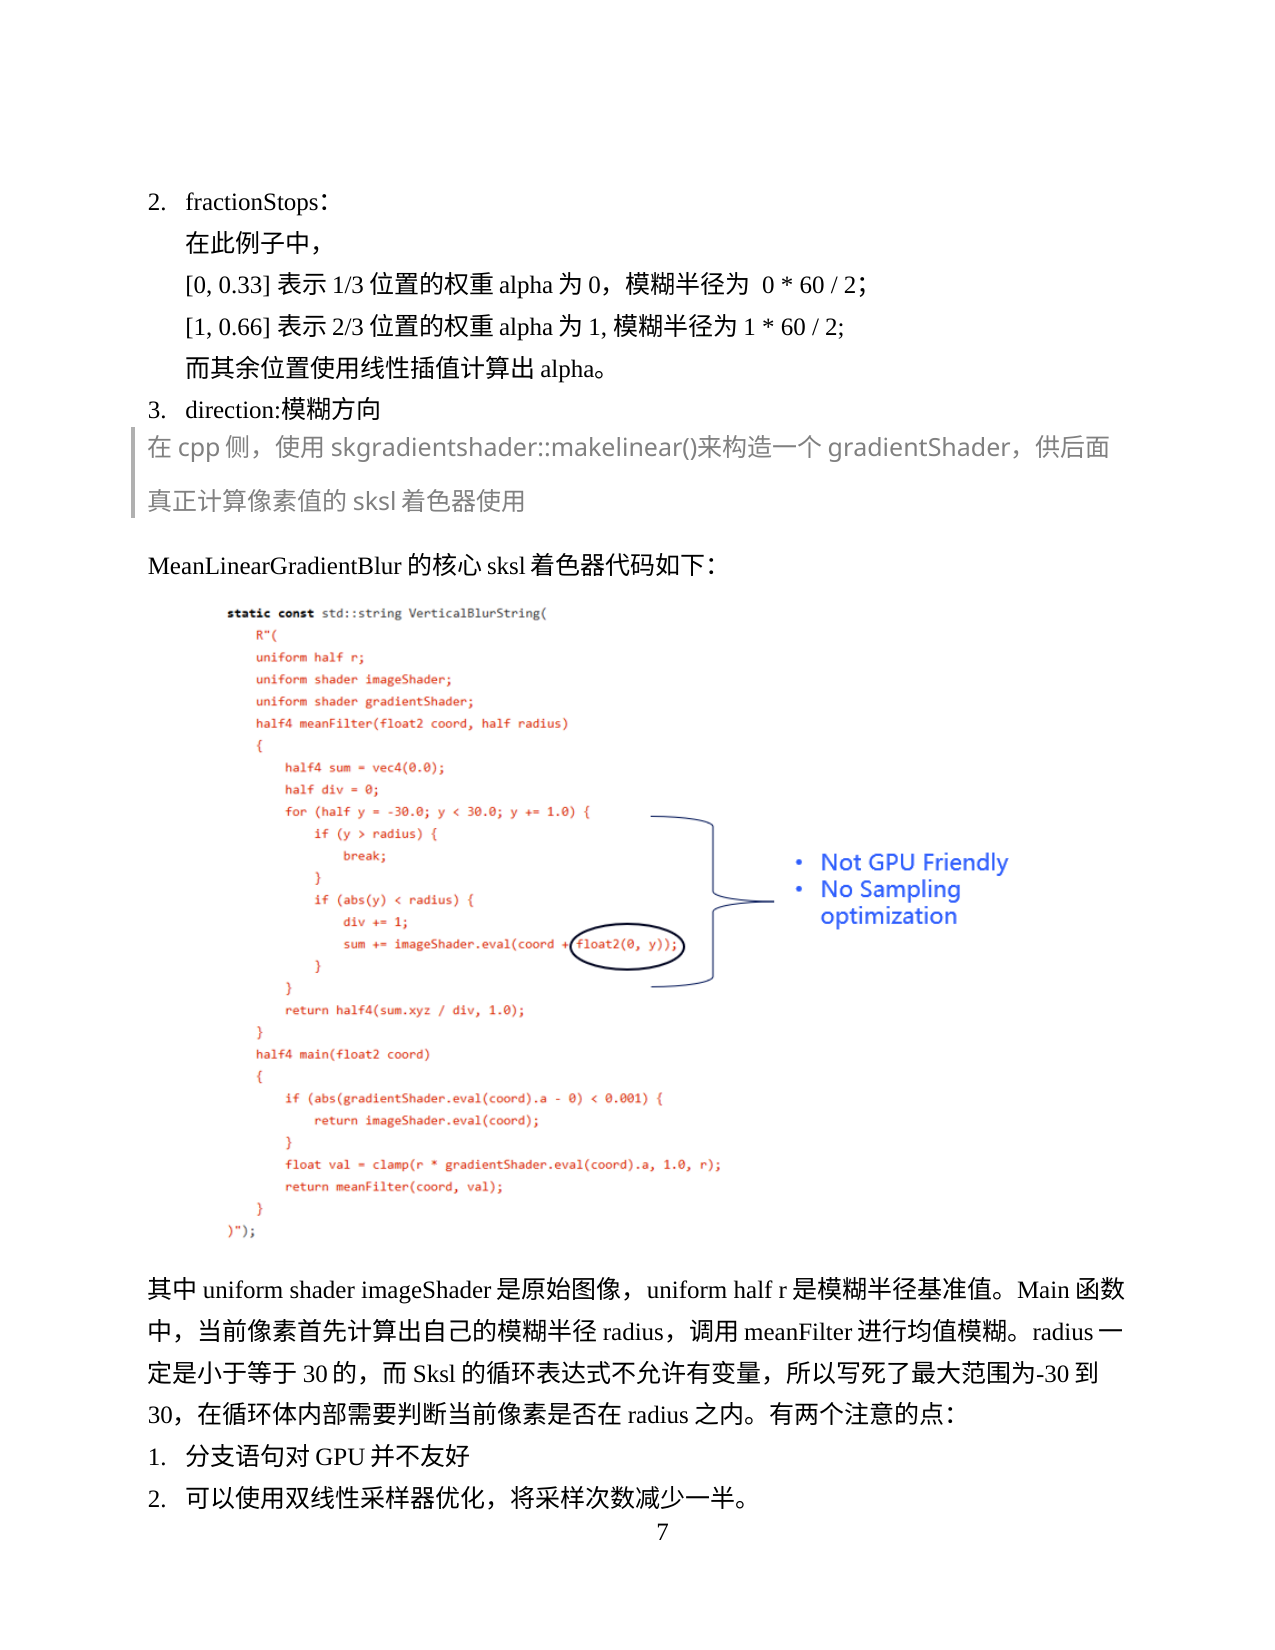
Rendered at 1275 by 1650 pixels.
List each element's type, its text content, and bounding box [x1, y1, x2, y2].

list 可以使用双线性采样器优化，将采样次数减少一半。 [148, 1474, 1127, 1515]
list 在此例子中， [185, 219, 1127, 261]
list 而其余位置使用线性插值计算出alpha。 [185, 344, 1127, 386]
list direction:模糊方向 [148, 386, 1127, 427]
list 分支语句对GPU并不友好 [148, 1432, 1127, 1474]
list fractionStops： [148, 177, 1127, 219]
picture [199, 594, 1019, 1266]
list [1, 0.66] 表示2/3位置的权重alpha为1, 模糊半径为1 * 60 / 2; [185, 302, 1127, 344]
text MeanLinearGradientBlur的核心sksl着色器代码如下： [148, 541, 1127, 583]
list [0, 0.33] 表示1/3位置的权重alpha为0，模糊半径为 0 * 60 / 2； [185, 261, 1127, 302]
list 在cpp侧，使用skgradientshader::makelinear()来构造一个gradientShader，供后面真正计算像素值的sksl着色器使用 [148, 427, 1127, 518]
